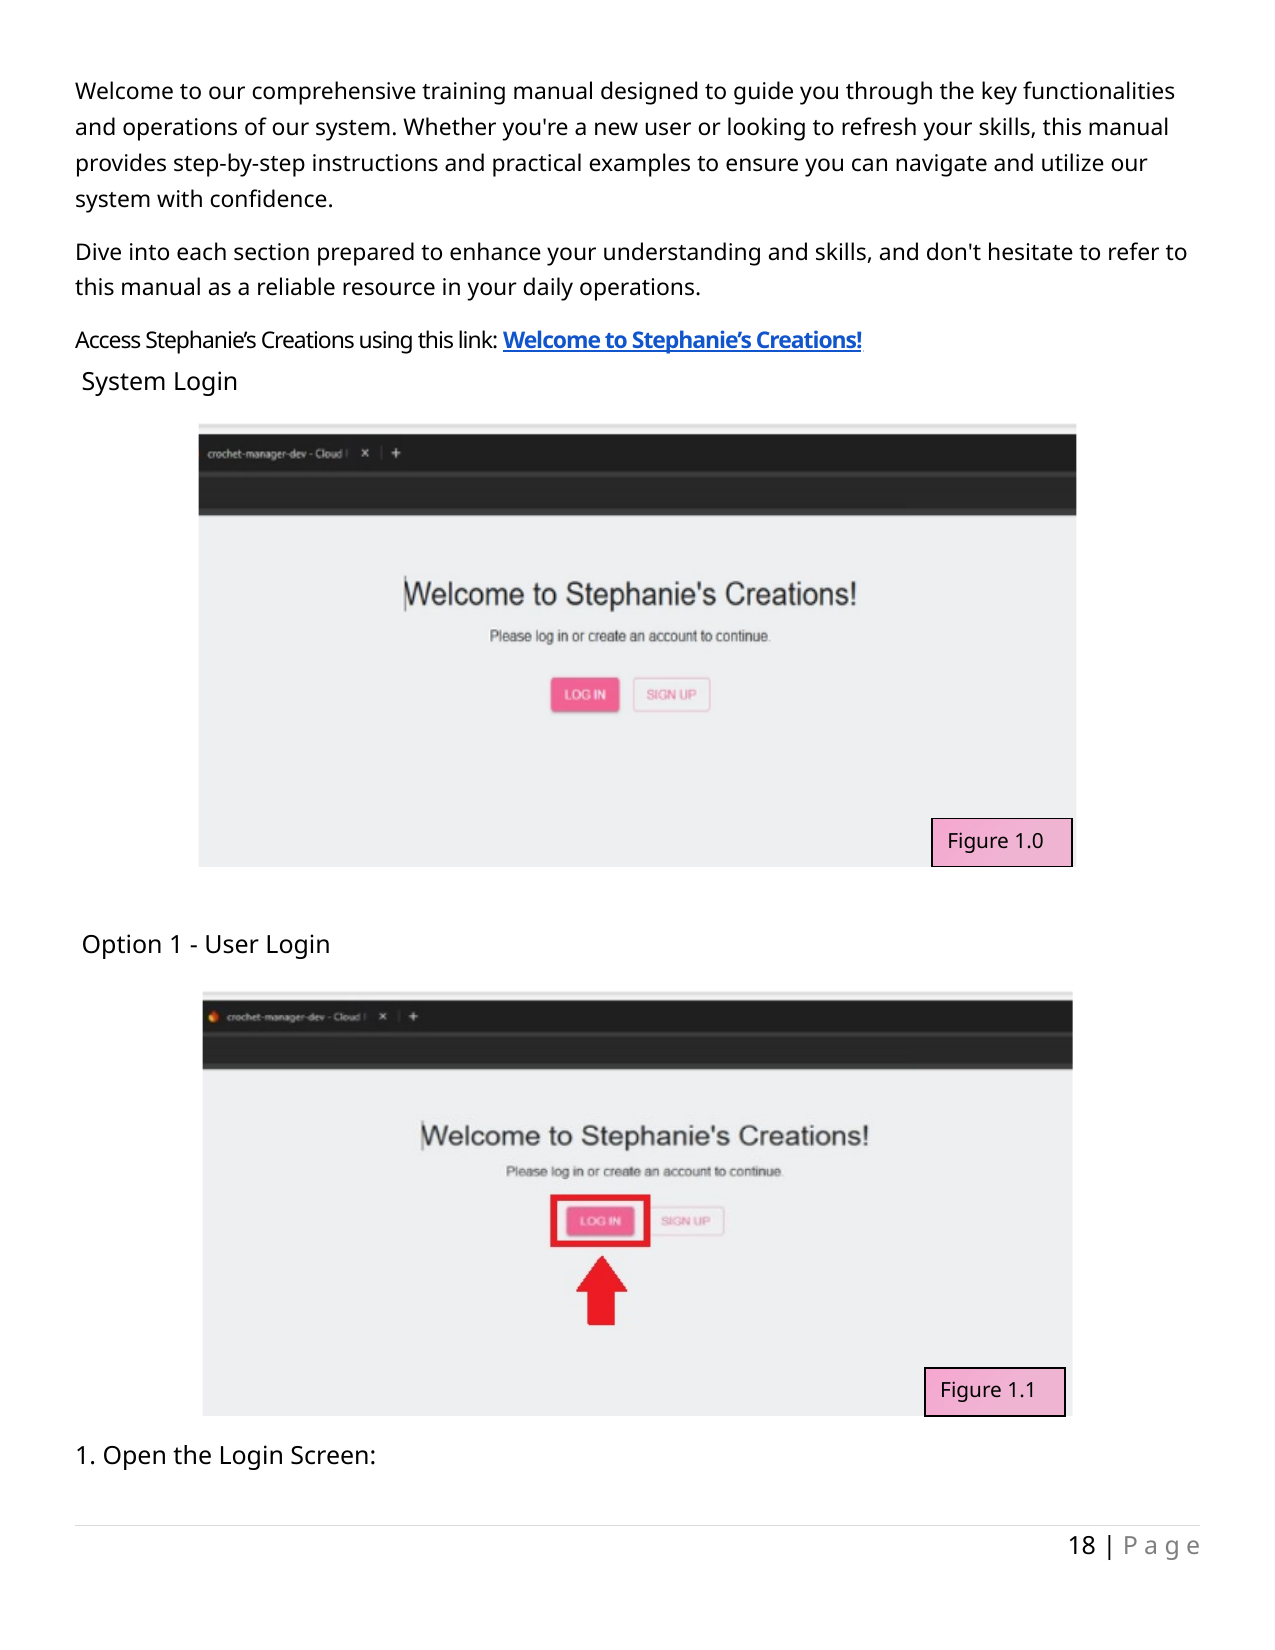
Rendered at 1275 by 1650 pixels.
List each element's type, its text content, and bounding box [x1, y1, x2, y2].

picture [198, 419, 1077, 867]
text System Login [75, 363, 1200, 398]
text Welcome to our comprehensive training manual designed to guide you through the key functionalities and operations of our system. Whether you're a new user or looking to refresh your skills, this manual provides step-by-step instructions and practical examples to ensure you can navigate and utilize our system with confidence. [75, 75, 1200, 214]
text Option 1 - User Login [75, 927, 1200, 961]
text 1. Open the Login Screen: [75, 1438, 1200, 1472]
title Access Stephanie’s Creations using this link: Welcome to Stephanie’s Creations! [75, 324, 1200, 355]
text Dive into each section prepared to enhance your understanding and skills, and don't hesitate to refer to this manual as a reliable resource in your daily operations. [75, 235, 1200, 303]
picture [202, 983, 1073, 1416]
